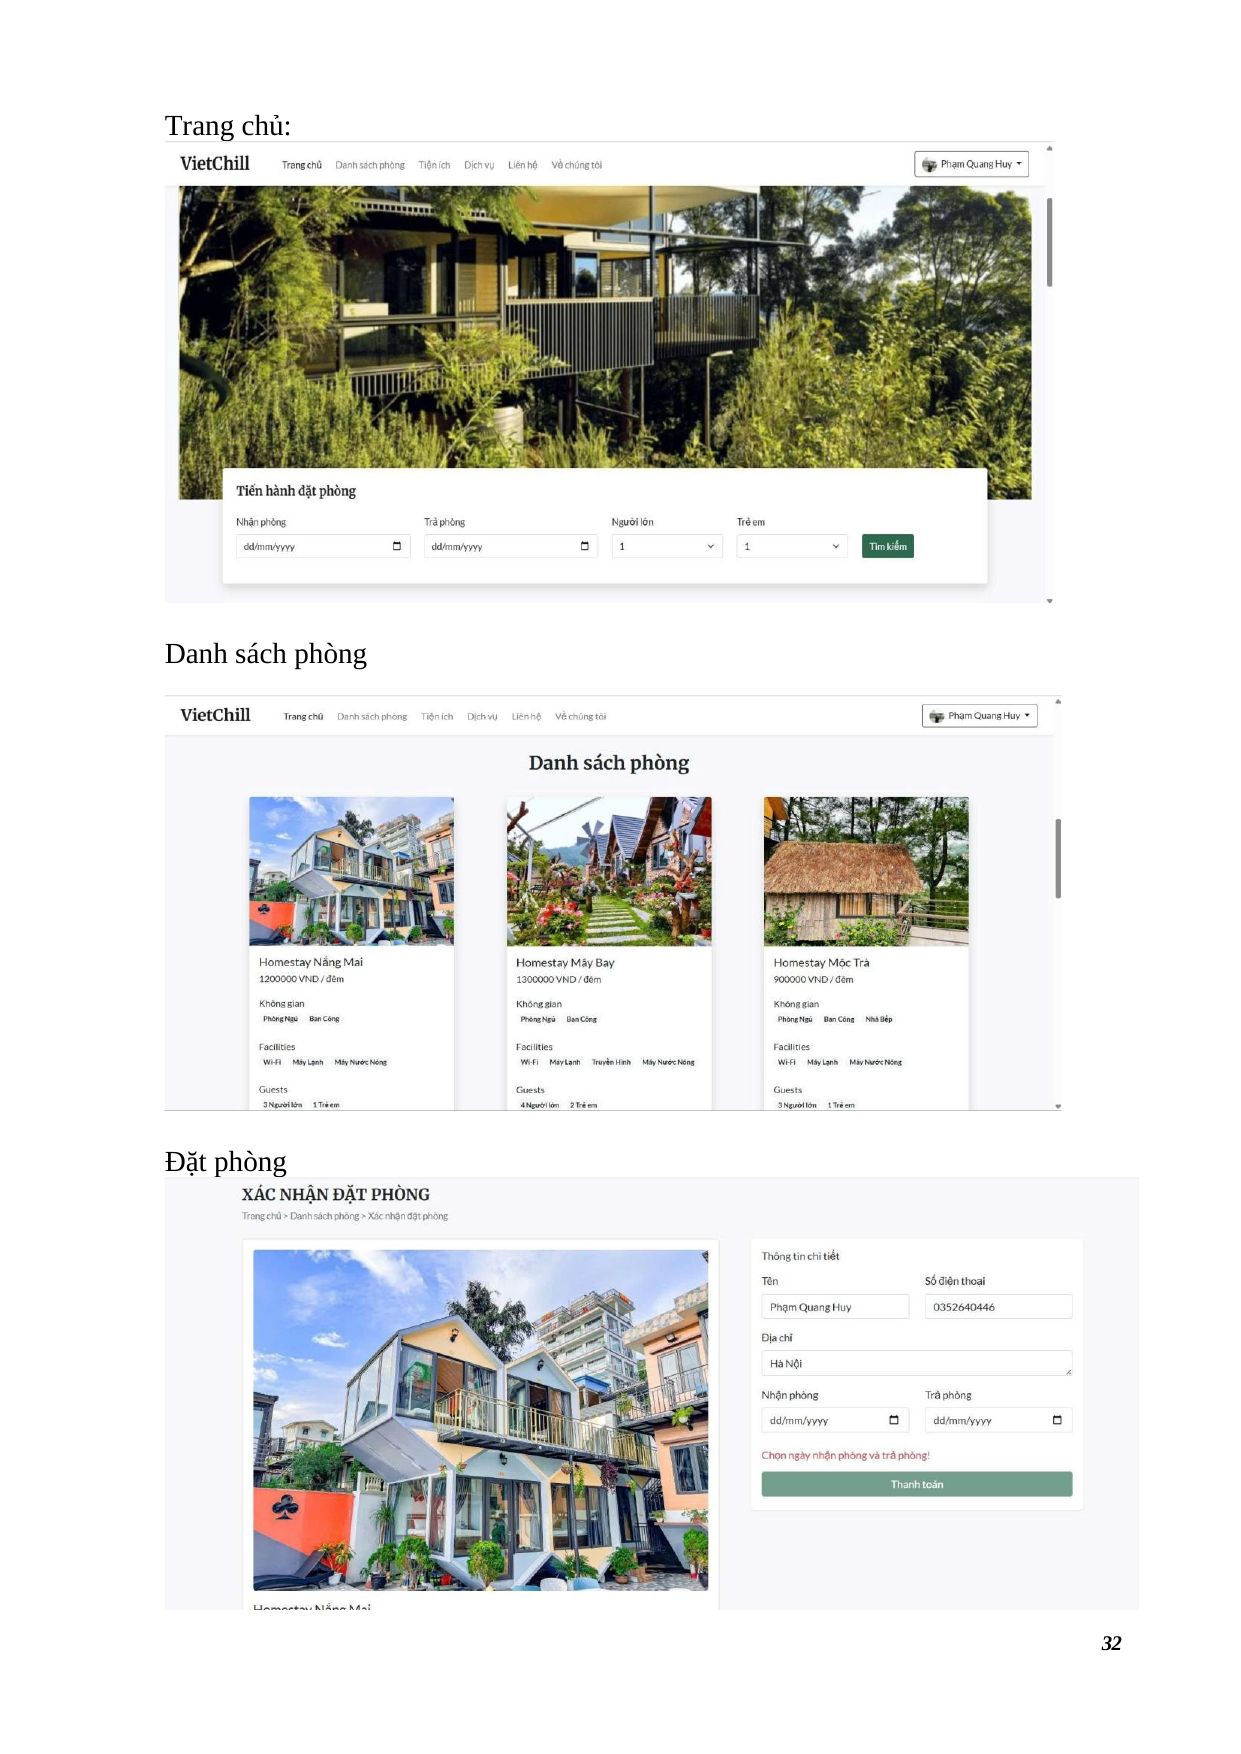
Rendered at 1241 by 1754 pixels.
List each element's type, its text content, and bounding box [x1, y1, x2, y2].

text Danh sách phòng [164, 636, 1180, 669]
picture [164, 695, 1062, 1111]
picture [164, 141, 1053, 603]
picture [164, 1177, 1139, 1610]
